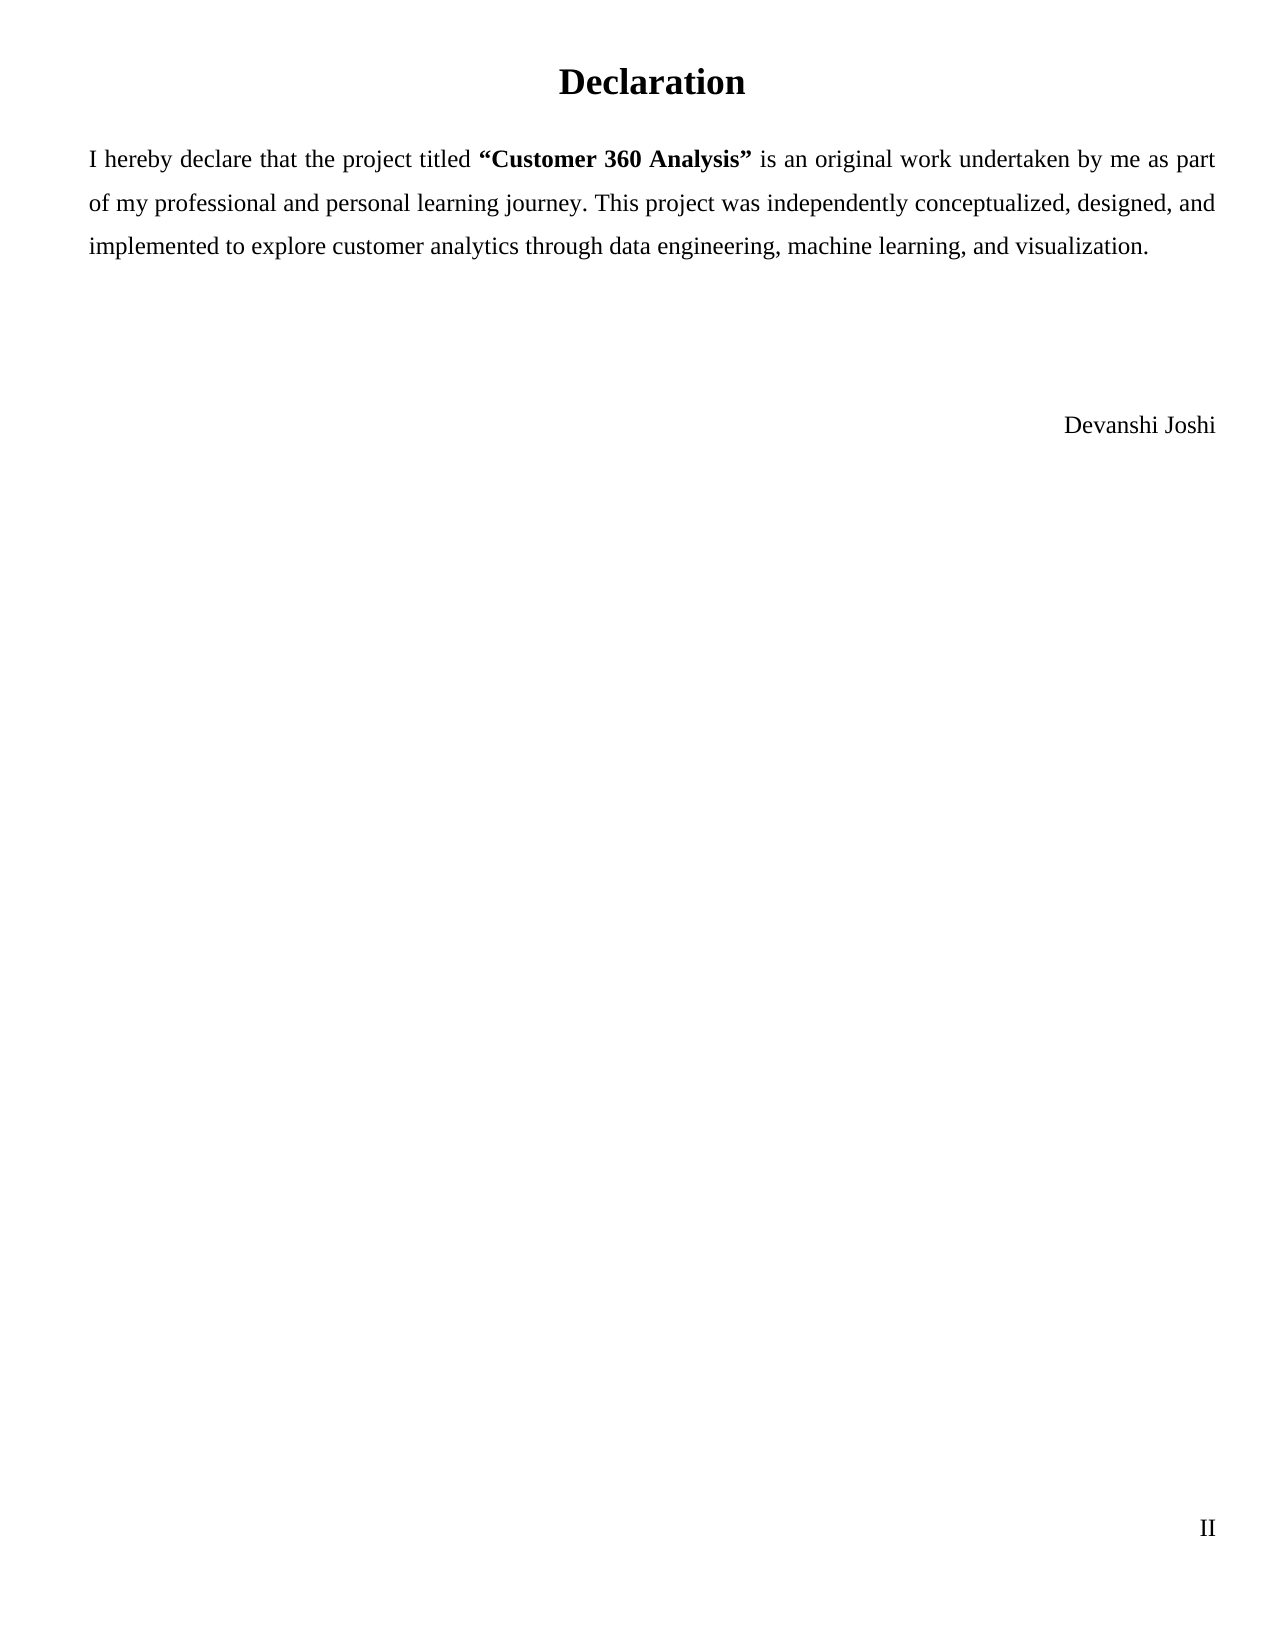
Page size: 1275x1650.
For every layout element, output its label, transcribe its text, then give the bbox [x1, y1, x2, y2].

text I hereby declare that the project titled “Customer 360 Analysis” is an original work undertaken by me as part of my professional and personal learning journey. This project was independently conceptualized, designed, and implemented to explore customer analytics through data engineering, machine learning, and visualization. [89, 144, 1216, 259]
text Declaration [89, 59, 1216, 102]
text Devanshi Joshi [89, 410, 1216, 439]
